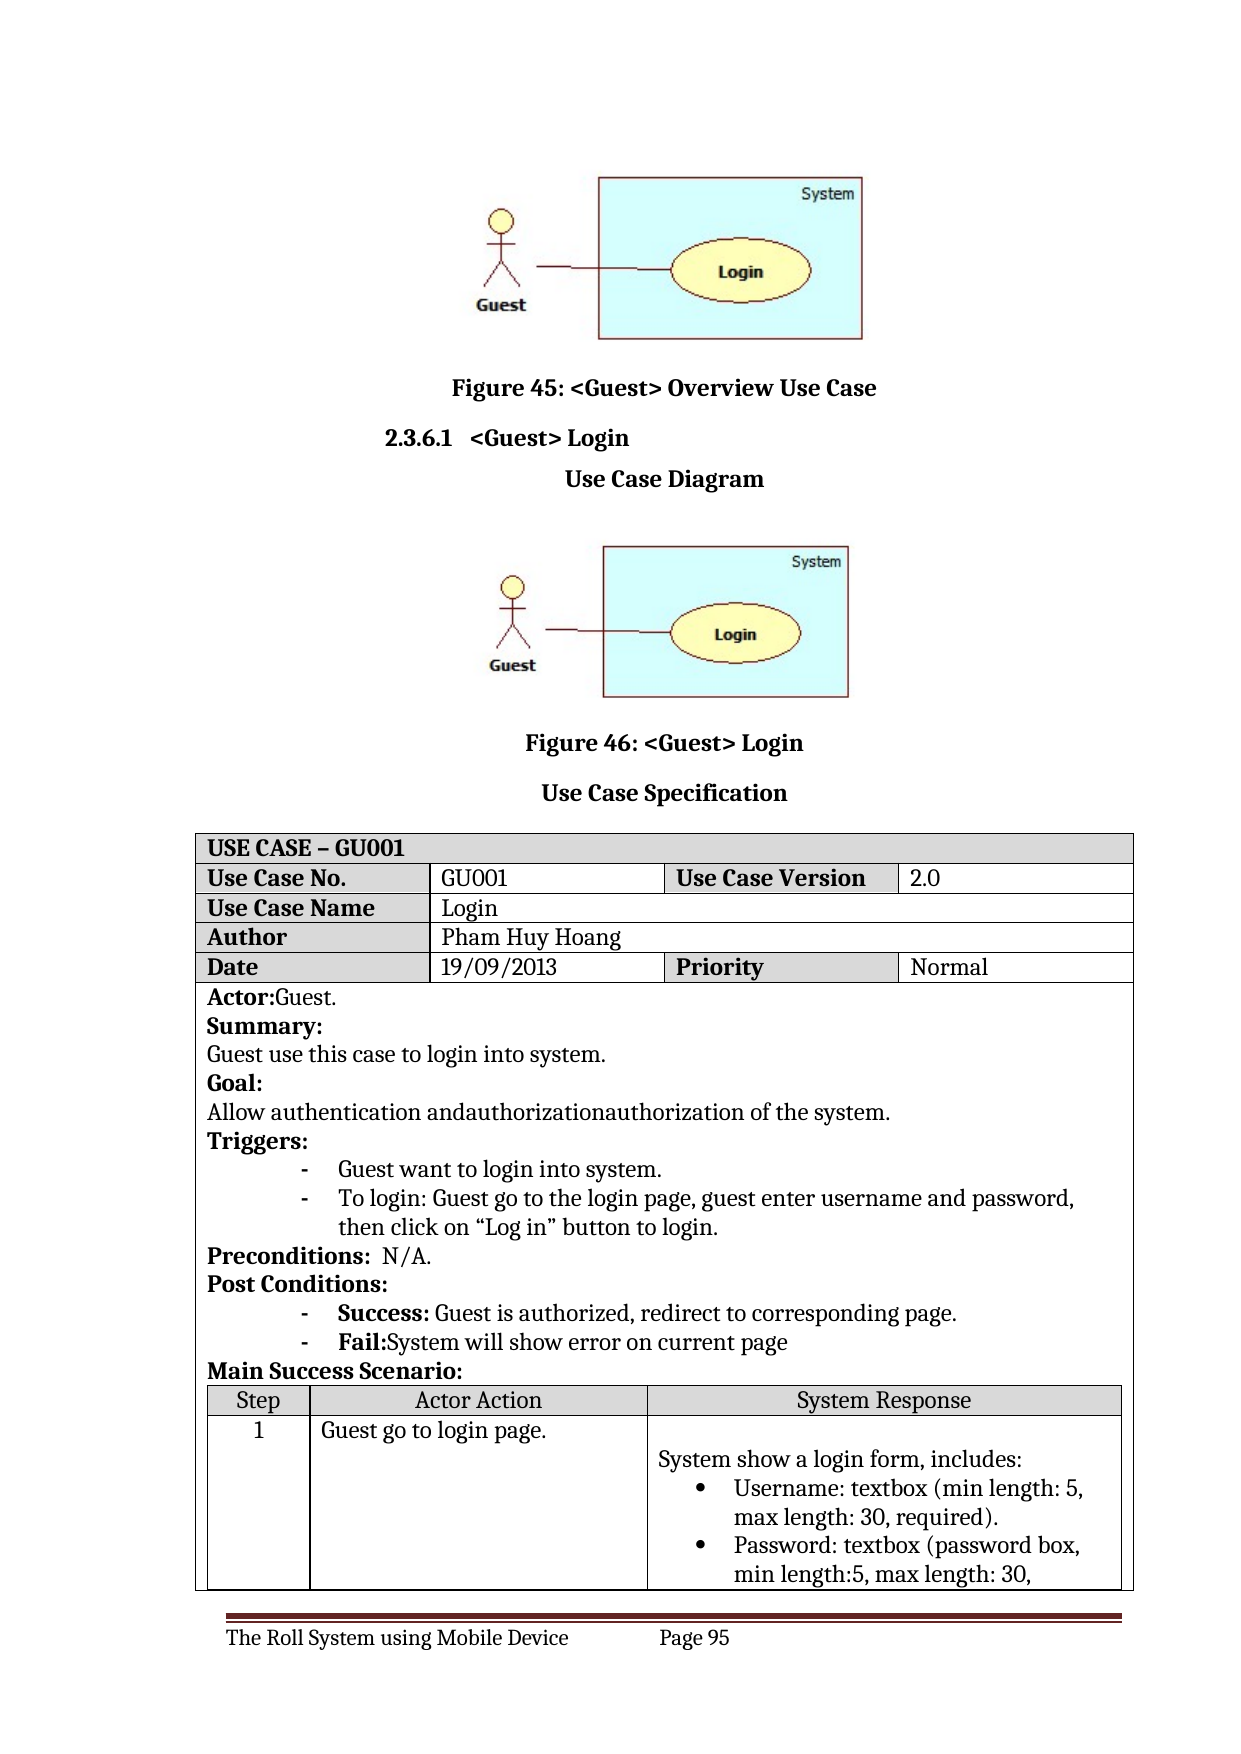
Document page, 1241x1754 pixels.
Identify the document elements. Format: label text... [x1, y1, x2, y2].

subtitle <Guest> Login [385, 423, 1122, 452]
table_cell Use Case Name [196, 894, 429, 922]
table_cell GU001 [431, 864, 664, 892]
text Figure 46: <Guest> Login [207, 729, 1122, 758]
table_cell 2.0 [899, 864, 1133, 892]
table_cell 19/09/2013 [431, 953, 664, 982]
picture [436, 147, 893, 370]
table_header USE CASE – GU001 [196, 834, 1133, 863]
table_cell Pham Huy Hoang [431, 923, 1133, 952]
table_cell Normal [899, 953, 1133, 982]
text Figure 45: <Guest> Overview Use Case [207, 374, 1122, 403]
table_cell Date [196, 953, 429, 982]
picture [452, 518, 877, 726]
subtitle Use Case Specification [207, 779, 1122, 808]
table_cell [196, 983, 1133, 1590]
table_cell Use Case No. [196, 864, 429, 892]
table_cell Priority [665, 953, 898, 982]
subtitle Use Case Diagram [207, 465, 1122, 493]
table_cell Author [196, 923, 429, 952]
table_cell Login [431, 894, 1133, 922]
table_cell Use Case Version [665, 864, 898, 892]
